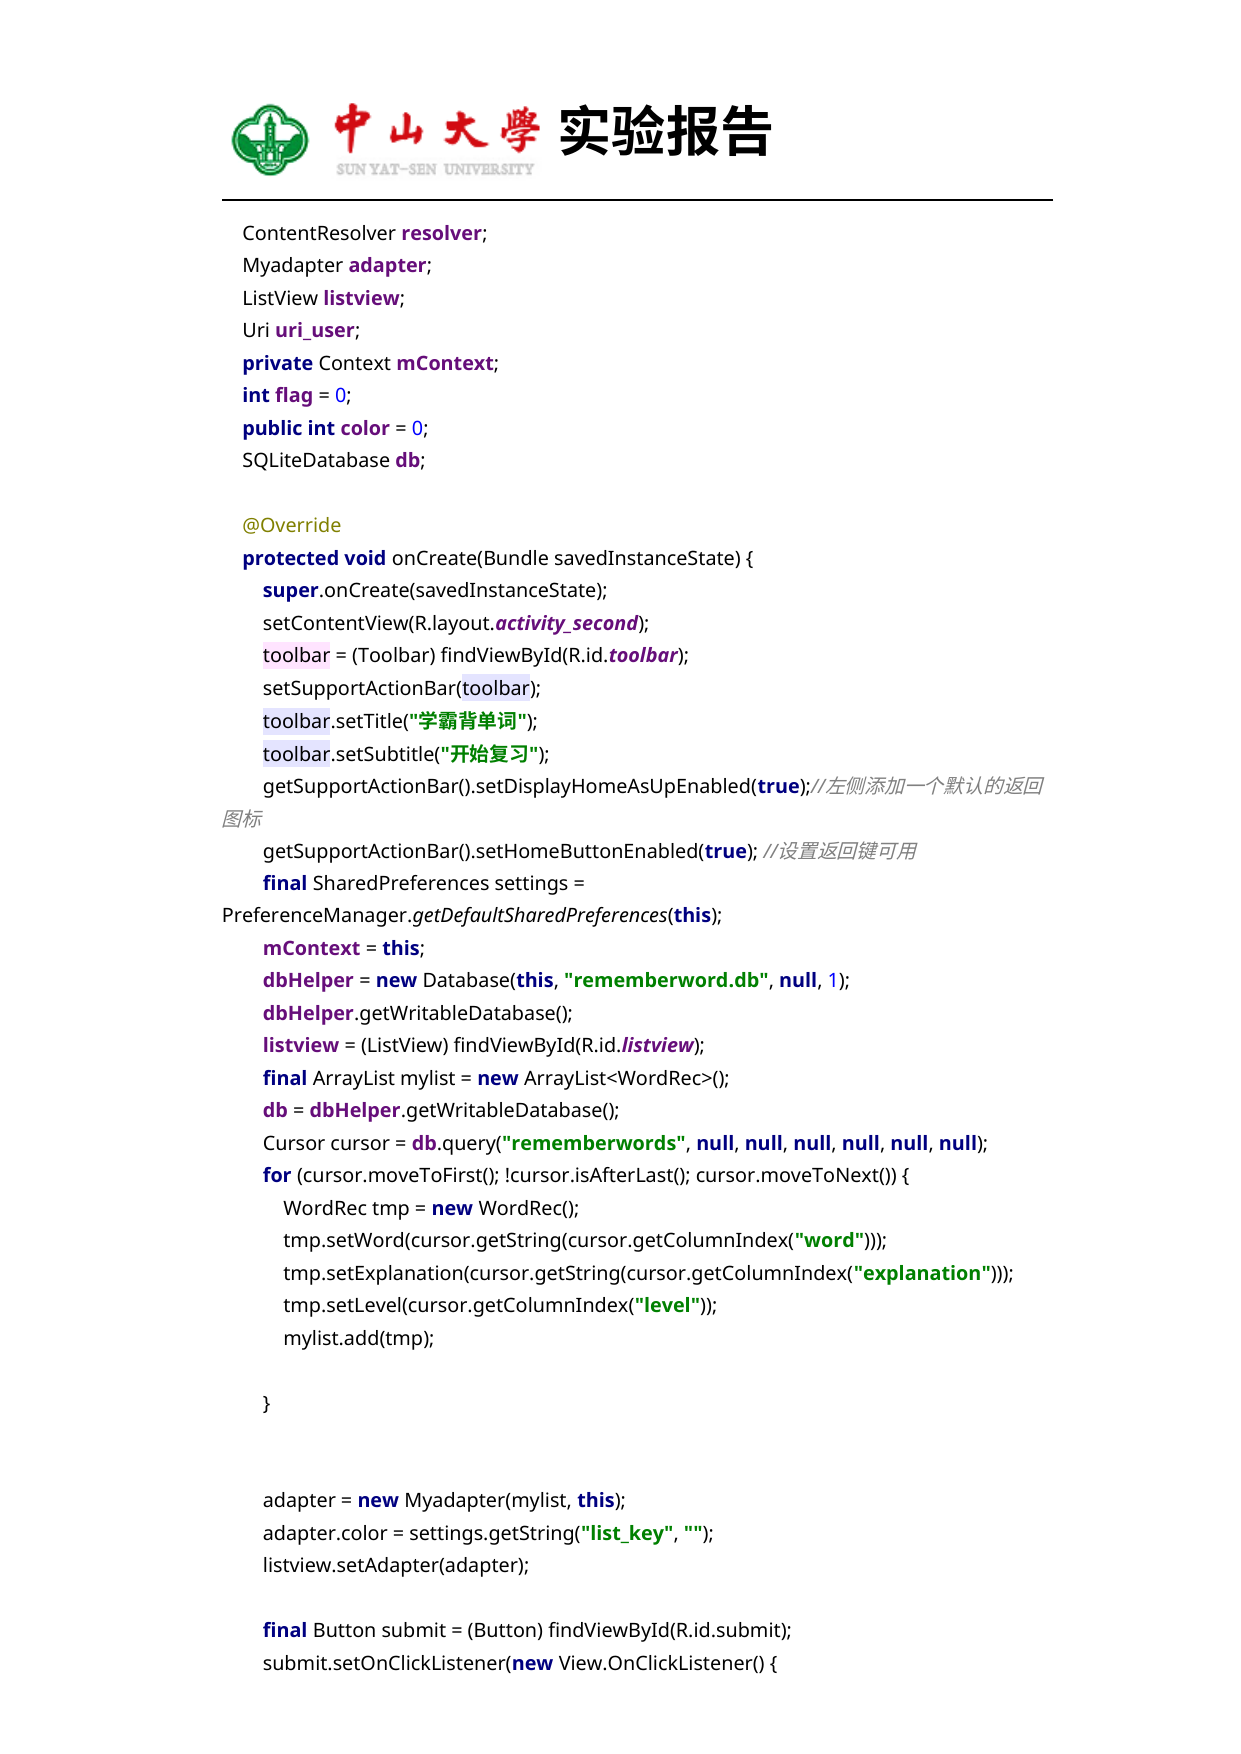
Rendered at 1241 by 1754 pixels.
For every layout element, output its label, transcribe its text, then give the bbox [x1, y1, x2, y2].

picture [221, 98, 543, 182]
